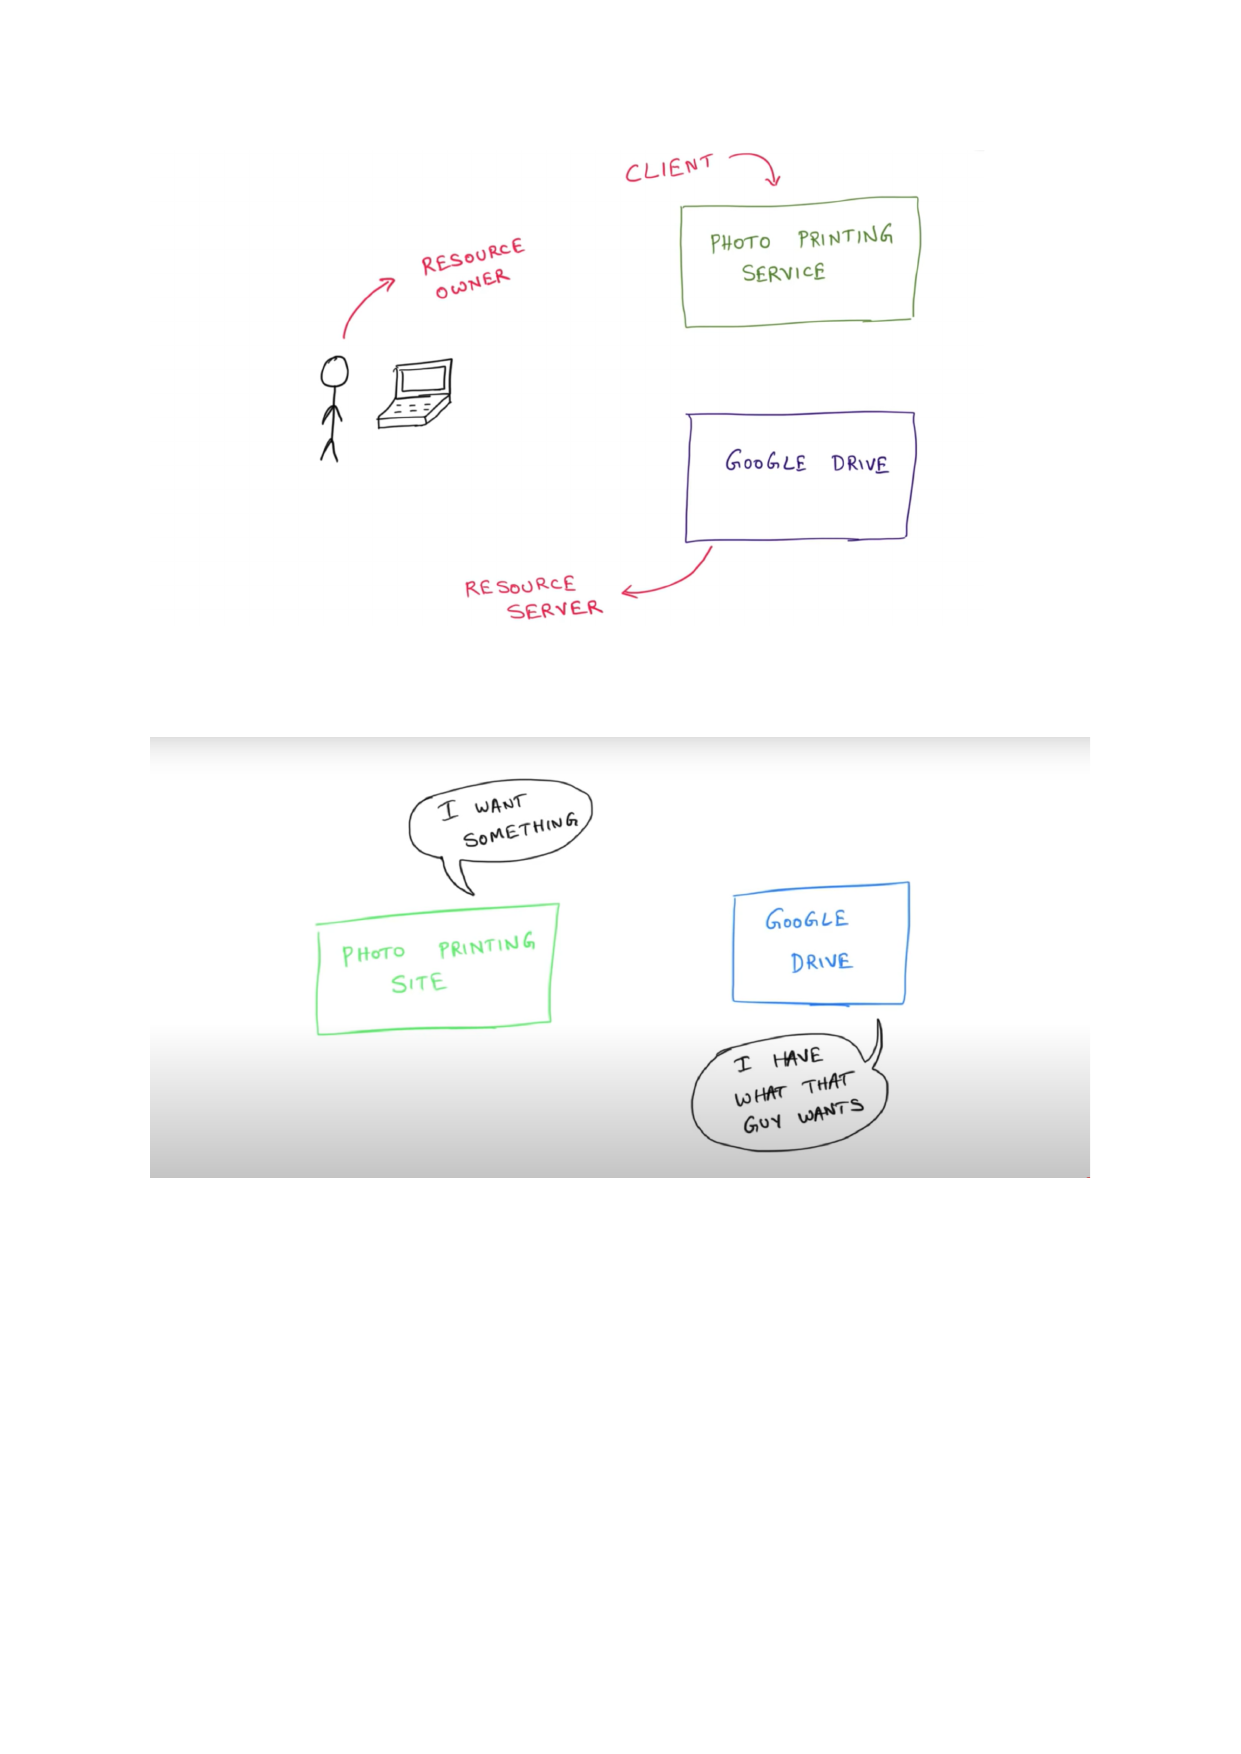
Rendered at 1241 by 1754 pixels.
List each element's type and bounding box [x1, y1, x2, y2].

picture [150, 150, 985, 626]
picture [150, 737, 1091, 1178]
